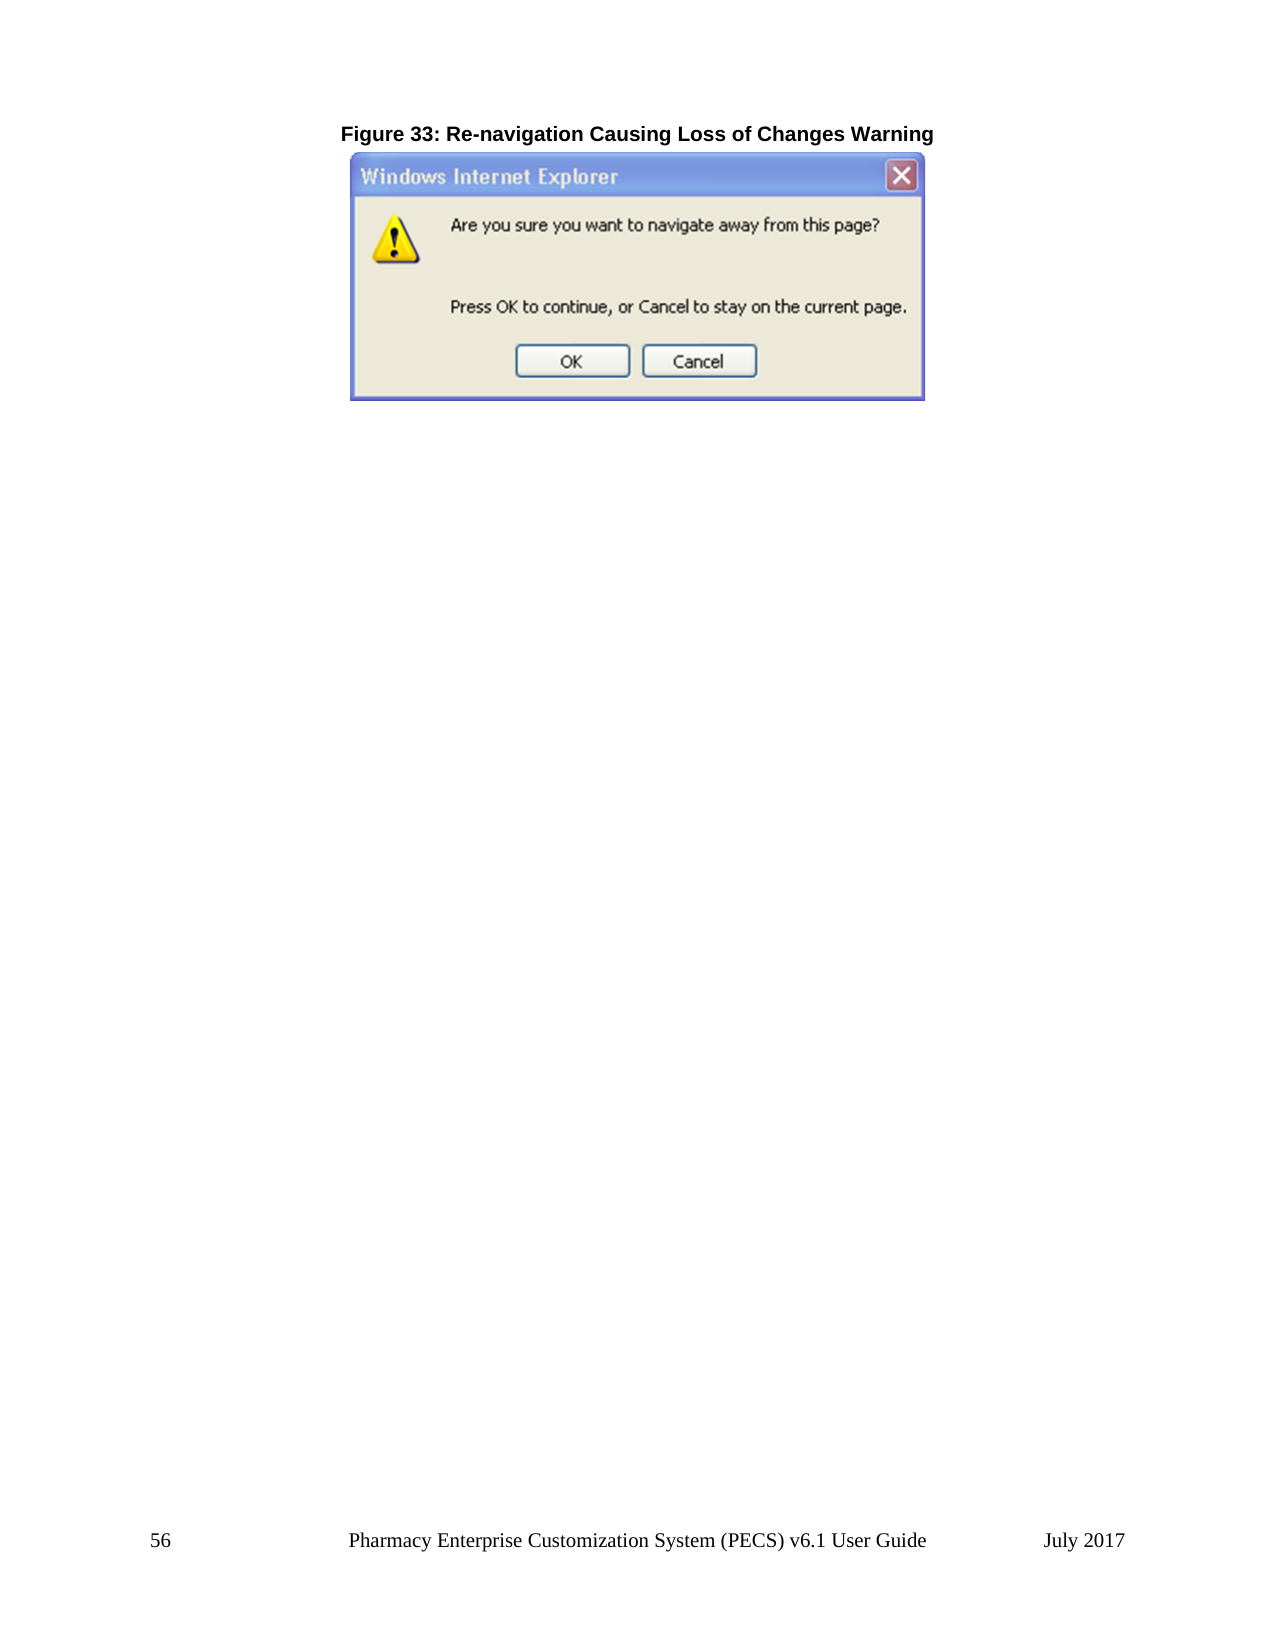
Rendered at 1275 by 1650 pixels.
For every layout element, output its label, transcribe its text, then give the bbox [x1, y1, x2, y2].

picture [350, 152, 926, 401]
text Figure 33: Re-navigation Causing Loss of Changes Warning [150, 122, 1125, 146]
